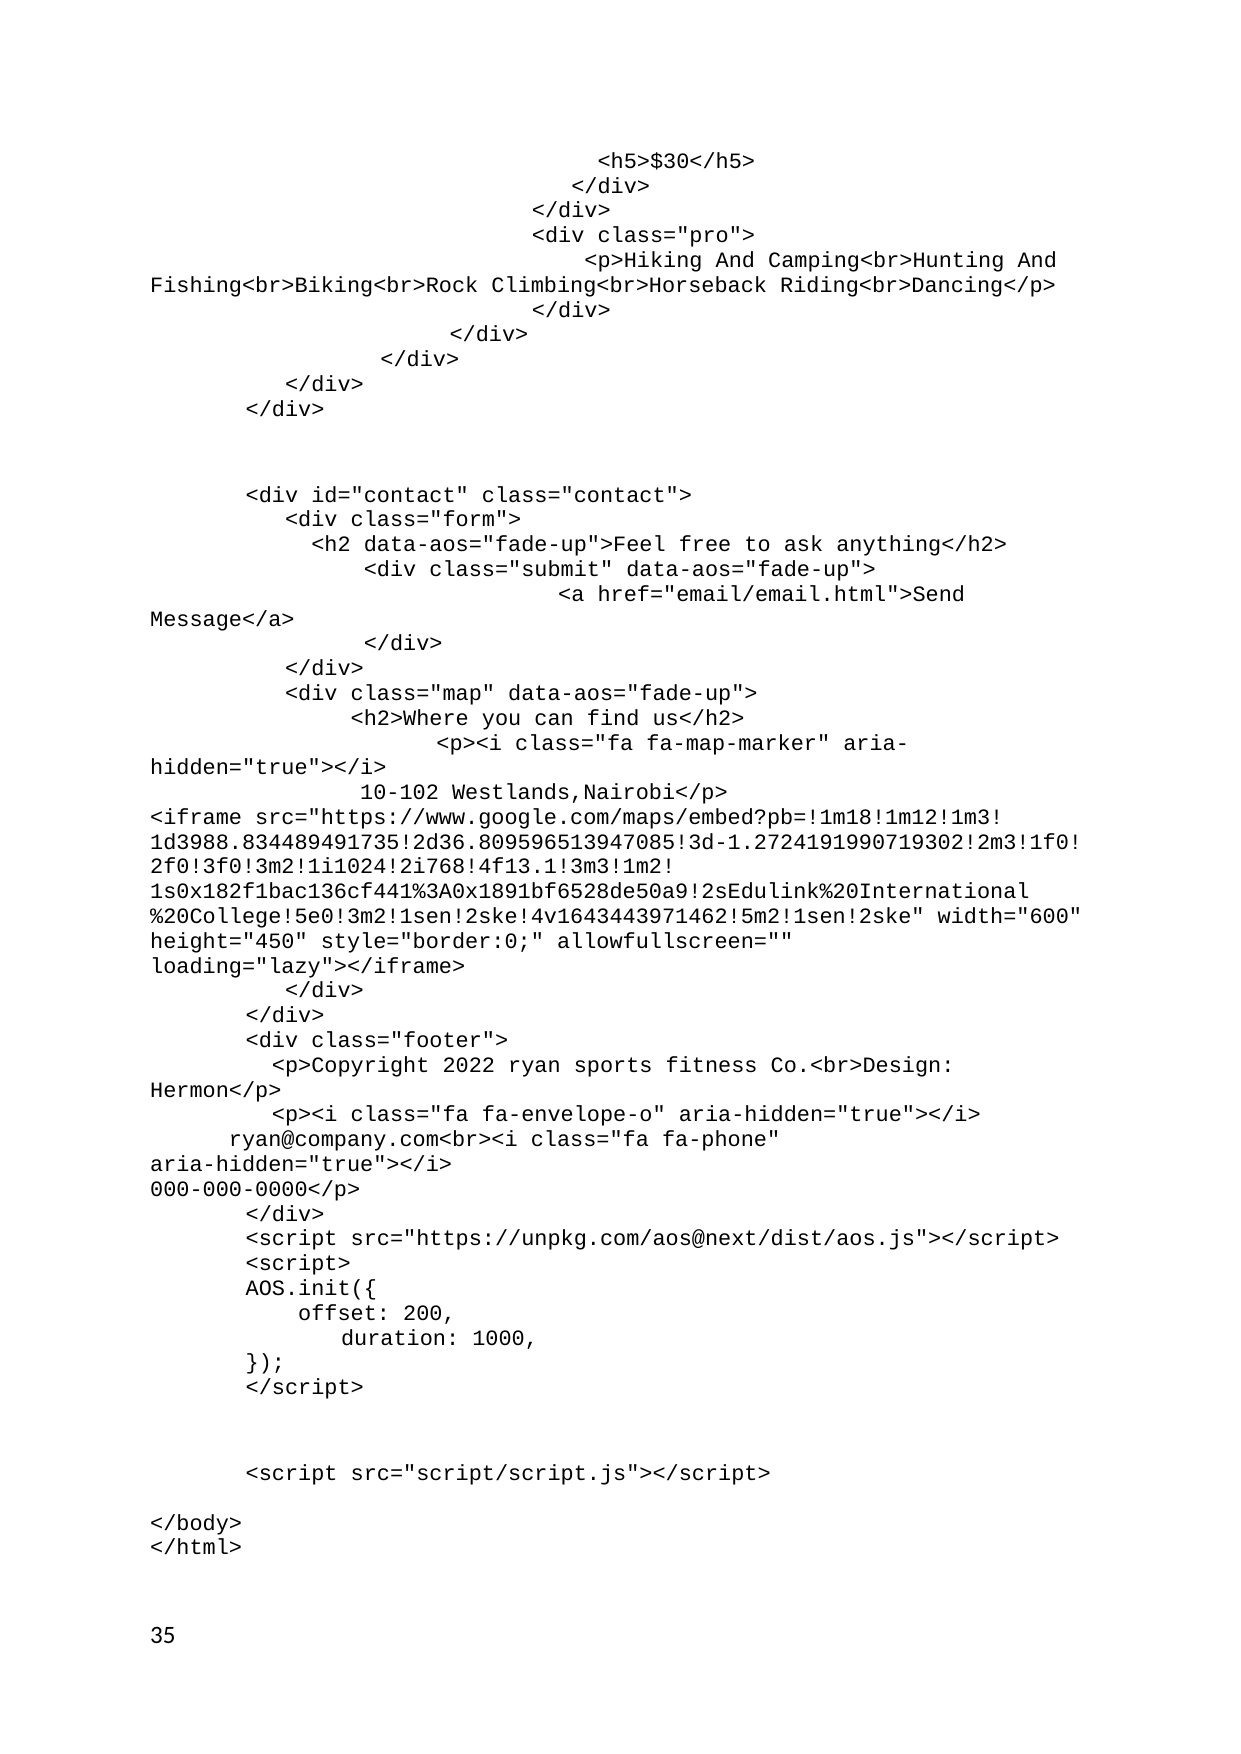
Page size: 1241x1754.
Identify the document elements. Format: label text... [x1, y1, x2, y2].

text <div id="contact" class="contact"> [150, 484, 1090, 508]
text <p>Hiking And Camping<br>Hunting And Fishing<br>Biking<br>Rock Climbing<br>Horseback Riding<br>Dancing</p> [150, 249, 1090, 299]
text </html> [150, 1536, 1090, 1561]
text </div> [150, 348, 1090, 373]
text <div class="footer"> [150, 1029, 1090, 1054]
text <div class="map" data-aos="fade-up"> [150, 682, 1090, 707]
text }); [150, 1351, 1090, 1376]
text <div class="submit" data-aos="fade-up"> [150, 558, 1090, 583]
text duration: 1000, [150, 1327, 1090, 1351]
text offset: 200, [150, 1302, 1090, 1327]
text <script src="script/script.js"></script> [150, 1462, 1090, 1487]
text <a href="email/email.html">Send Message</a> [150, 583, 1090, 632]
text <p><i class="fa fa-map-marker" aria-hidden="true"></i> [150, 732, 1090, 781]
text <div class="pro"> [150, 224, 1090, 249]
text <script src="https://unpkg.com/aos@next/dist/aos.js"></script> [150, 1227, 1090, 1252]
text 000-000-0000</p> [150, 1178, 1090, 1203]
text <script> [150, 1252, 1090, 1277]
text </div> [150, 398, 1090, 423]
text <h2 data-aos="fade-up">Feel free to ask anything</h2> [150, 533, 1090, 558]
text </div> [150, 199, 1090, 224]
text <h5>$30</h5> [150, 150, 1090, 175]
text </div> [150, 323, 1090, 348]
text <h2>Where you can find us</h2> [150, 707, 1090, 732]
text 10-102 Westlands,Nairobi</p> [150, 781, 1090, 806]
text </div> [150, 657, 1090, 682]
text <iframe src="https://www.google.com/maps/embed?pb=!1m18!1m12!1m3!1d3988.834489491735!2d36.809596513947085!3d-1.2724191990719302!2m3!1f0!2f0!3f0!3m2!1i1024!2i768!4f13.1!3m3!1m2!1s0x182f1bac136cf441%3A0x1891bf6528de50a9!2sEdulink%20International%20College!5e0!3m2!1sen!2ske!4v1643443971462!5m2!1sen!2ske" width="600" height="450" style="border:0;" allowfullscreen="" loading="lazy"></iframe> [150, 806, 1090, 979]
text AOS.init({ [150, 1277, 1090, 1302]
text </div> [150, 299, 1090, 323]
text </div> [150, 632, 1090, 657]
text <p><i class="fa fa-envelope-o" aria-hidden="true"></i> [150, 1103, 1090, 1128]
text </div> [150, 175, 1090, 199]
text ryan@company.com<br><i class="fa fa-phone" aria-hidden="true"></i> [150, 1128, 1090, 1178]
text </div> [150, 1004, 1090, 1029]
text <p>Copyright 2022 ryan sports fitness Co.<br>Design: Hermon</p> [150, 1054, 1090, 1103]
text </div> [150, 1203, 1090, 1227]
text </body> [150, 1512, 1090, 1536]
text <div class="form"> [150, 508, 1090, 533]
text </script> [150, 1376, 1090, 1401]
text </div> [150, 373, 1090, 398]
text </div> [150, 979, 1090, 1004]
